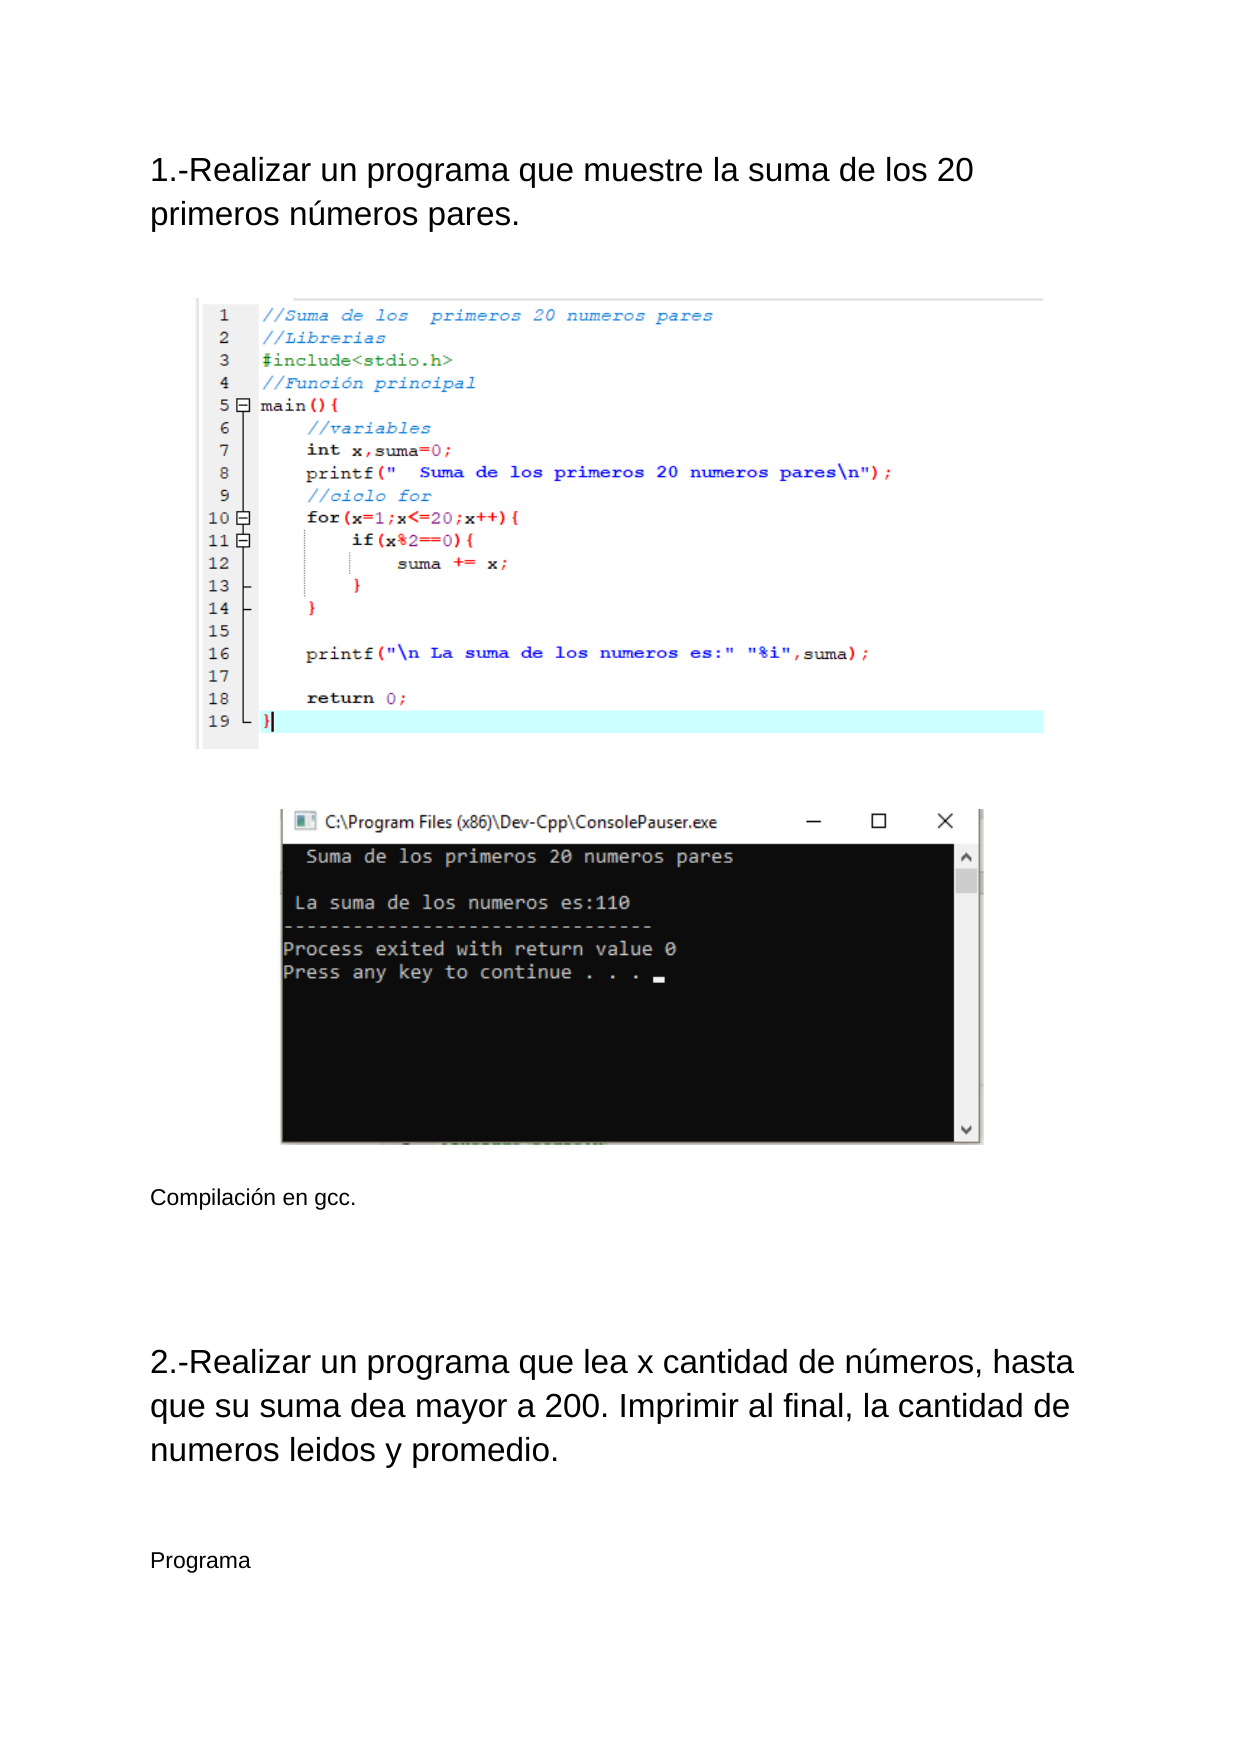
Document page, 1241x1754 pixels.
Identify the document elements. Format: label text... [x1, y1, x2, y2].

subtitle 1.-Realizar un programa que muestre la suma de los 20 primeros números pares. [150, 150, 1090, 233]
picture [195, 298, 1044, 749]
text Compilación en gcc. [150, 1183, 1090, 1210]
picture [279, 809, 984, 1145]
subtitle 2.-Realizar un programa que lea x cantidad de números, hasta que su suma dea mayor a 200. Imprimir al final, la cantidad de numeros leidos y promedio. [150, 1342, 1090, 1469]
text Programa [150, 1547, 1090, 1574]
